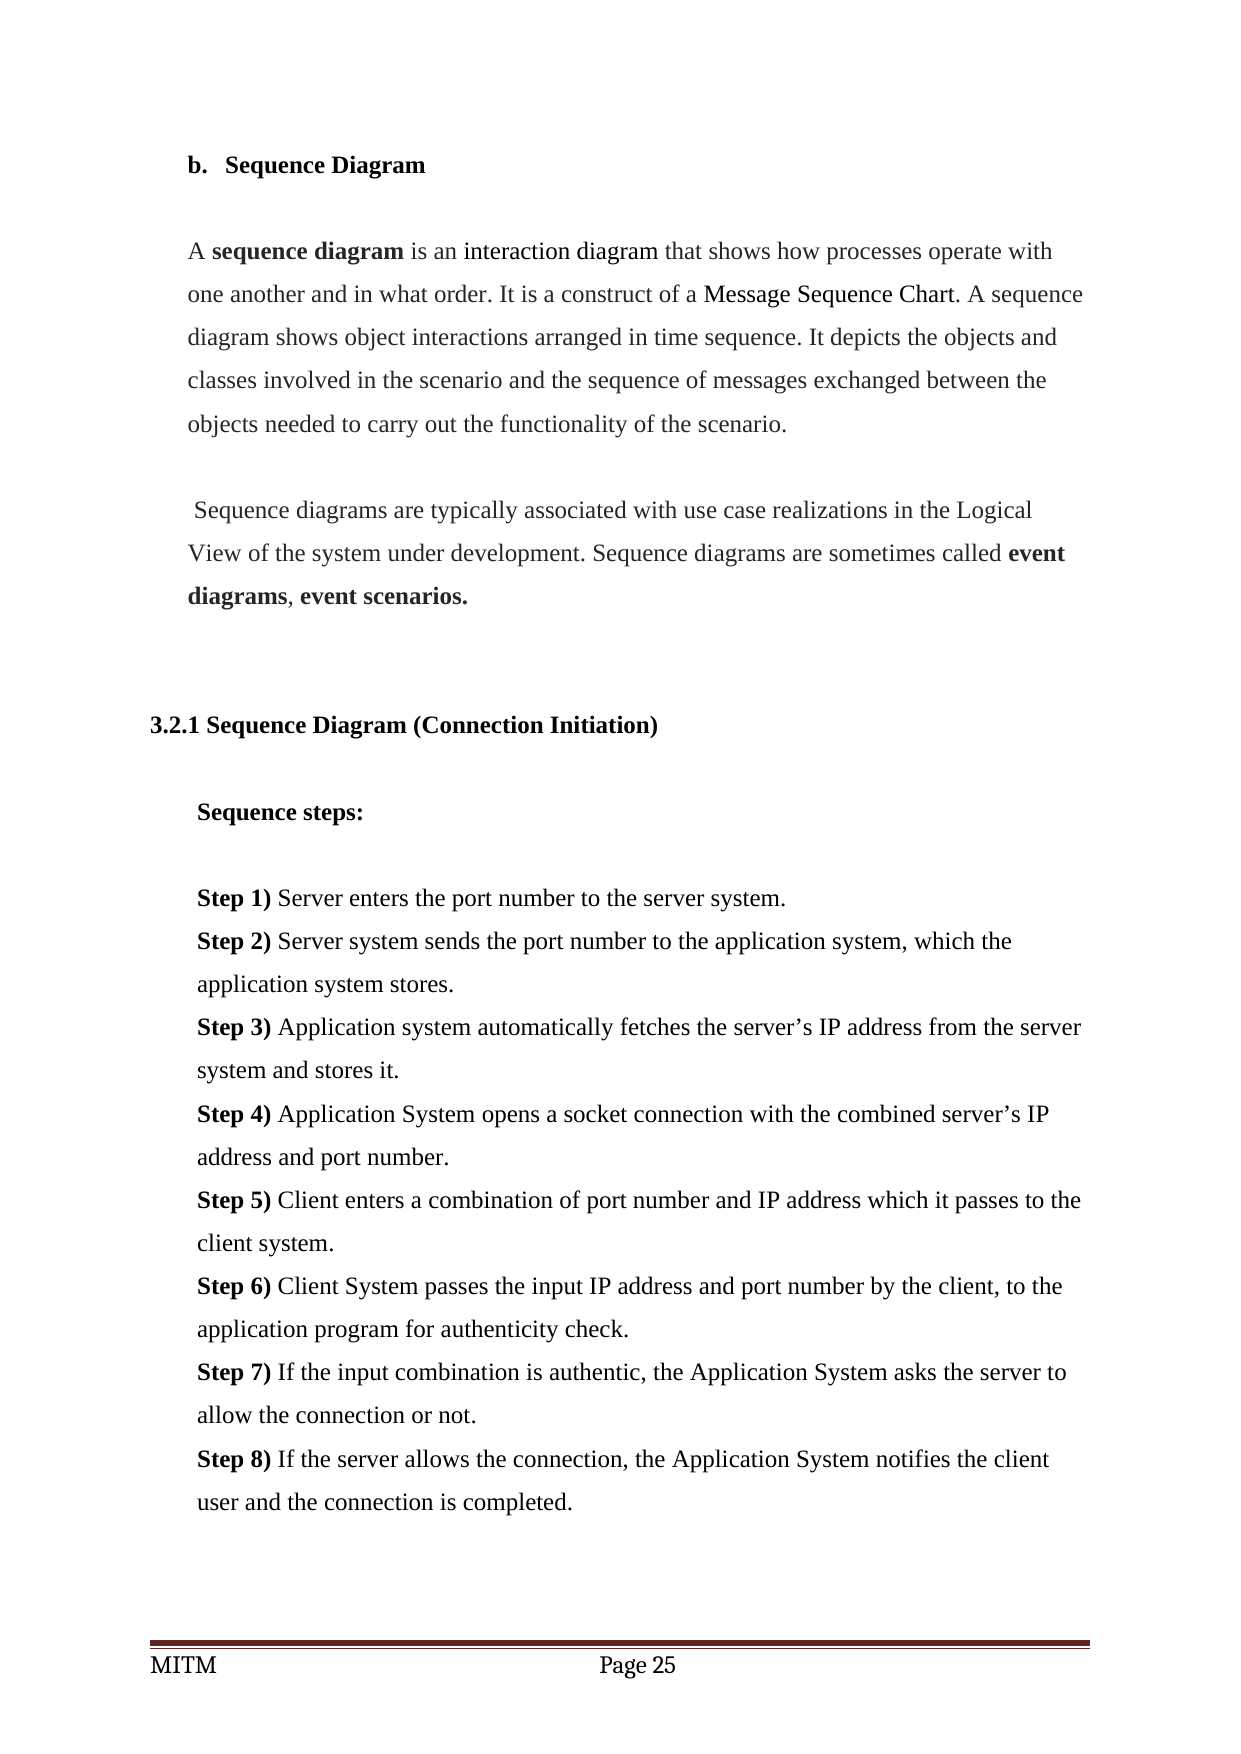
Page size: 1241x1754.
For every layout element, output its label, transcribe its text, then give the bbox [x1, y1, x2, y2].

list Step 6) Client System passes the input IP address and port number by the client, to the application program for authenticity check. [197, 1271, 1090, 1343]
list Step 3) Application system automatically fetches the server’s IP address from the server system and stores it. [197, 1012, 1090, 1084]
text 3.2.1 Sequence Diagram (Connection Initiation) [150, 711, 1090, 739]
list Step 2) Server system sends the port number to the application system, which the application system stores. [197, 926, 1090, 998]
list Step 4) Application System opens a socket connection with the combined server’s IP address and port number. [197, 1099, 1090, 1171]
list Step 8) If the server allows the connection, the Application System notifies the client user and the connection is completed. [197, 1444, 1090, 1516]
list Sequence steps: [197, 797, 1090, 826]
list Sequence diagrams are typically associated with use case realizations in the Logical View of the system under development. Sequence diagrams are sometimes called event diagrams, event scenarios. [187, 495, 1090, 610]
list Step 7) If the input combination is authentic, the Application System asks the server to allow the connection or not. [197, 1357, 1090, 1429]
list A sequence diagram is an interaction diagram that shows how processes operate with one another and in what order. It is a construct of a Message Sequence Chart. A sequence diagram shows object interactions arranged in time sequence. It depicts the objects and classes involved in the scenario and the sequence of messages exchanged between the objects needed to carry out the functionality of the scenario. [187, 236, 1090, 437]
list Step 1) Server enters the port number to the server system. [197, 883, 1090, 912]
list Sequence Diagram [187, 150, 1090, 179]
list Step 5) Client enters a combination of port number and IP address which it passes to the client system. [197, 1185, 1090, 1257]
